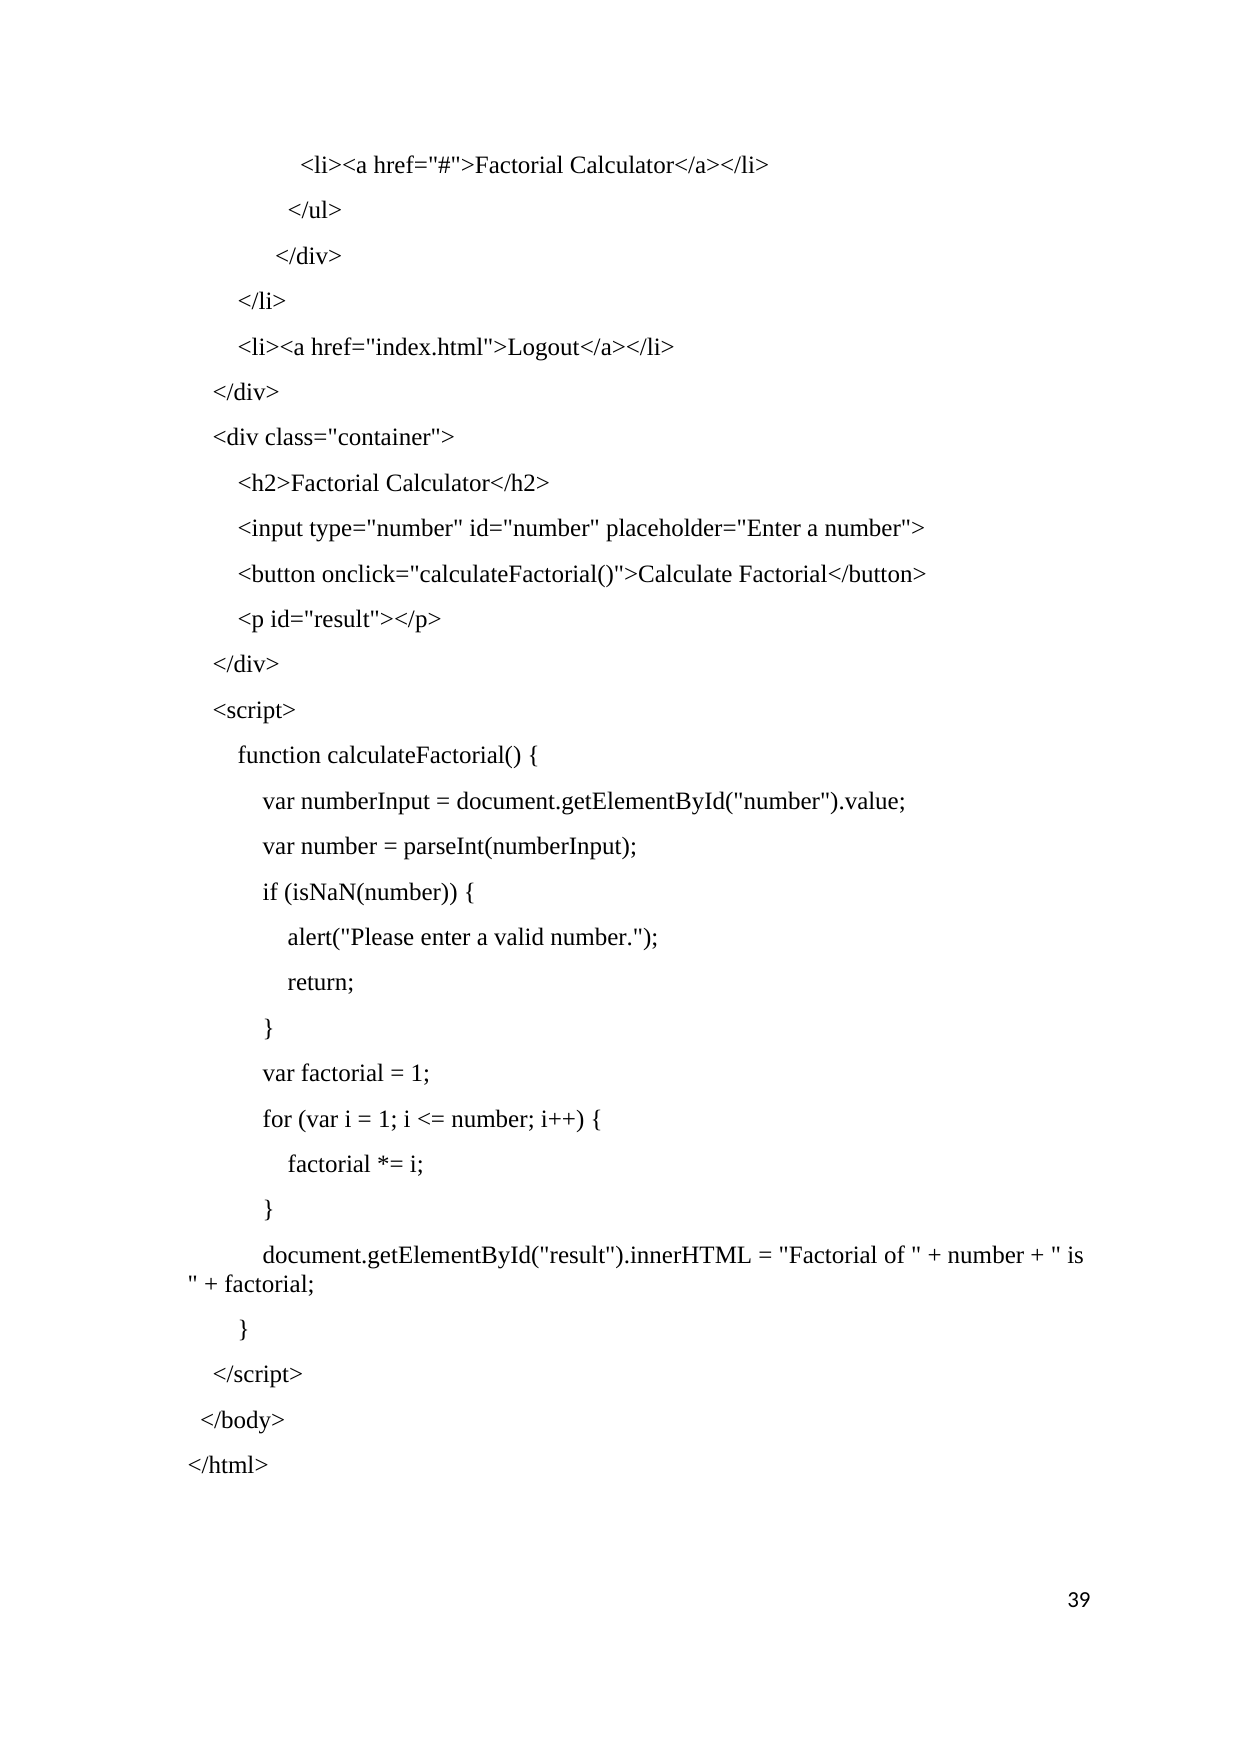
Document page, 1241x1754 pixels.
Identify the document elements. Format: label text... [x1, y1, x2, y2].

text </li> [187, 286, 1090, 315]
text </html> [187, 1450, 1090, 1479]
text var numberInput = document.getElementById("number").value; [187, 786, 1090, 814]
text </ul> [187, 195, 1090, 224]
text document.getElementById("result").innerHTML = "Factorial of " + number + " is " + factorial; [187, 1240, 1090, 1297]
text </div> [187, 649, 1090, 678]
text for (var i = 1; i <= number; i++) { [187, 1104, 1090, 1132]
text } [187, 1194, 1090, 1223]
text <p id="result"></p> [187, 604, 1090, 633]
text function calculateFactorial() { [187, 740, 1090, 769]
text </body> [187, 1405, 1090, 1434]
text return; [187, 967, 1090, 996]
text alert("Please enter a valid number."); [187, 922, 1090, 951]
text <input type="number" id="number" placeholder="Enter a number"> [187, 513, 1090, 542]
text </div> [187, 377, 1090, 406]
text </script> [187, 1359, 1090, 1388]
text </div> [187, 241, 1090, 269]
text <li><a href="#">Factorial Calculator</a></li> [187, 150, 1090, 179]
text if (isNaN(number)) { [187, 877, 1090, 905]
text } [187, 1013, 1090, 1042]
text factorial *= i; [187, 1149, 1090, 1178]
text <h2>Factorial Calculator</h2> [187, 468, 1090, 497]
text } [187, 1314, 1090, 1343]
text <script> [187, 695, 1090, 724]
text var factorial = 1; [187, 1058, 1090, 1087]
text var number = parseInt(numberInput); [187, 831, 1090, 860]
text <div class="container"> [187, 422, 1090, 451]
text <button onclick="calculateFactorial()">Calculate Factorial</button> [187, 559, 1090, 587]
text <li><a href="index.html">Logout</a></li> [187, 332, 1090, 360]
